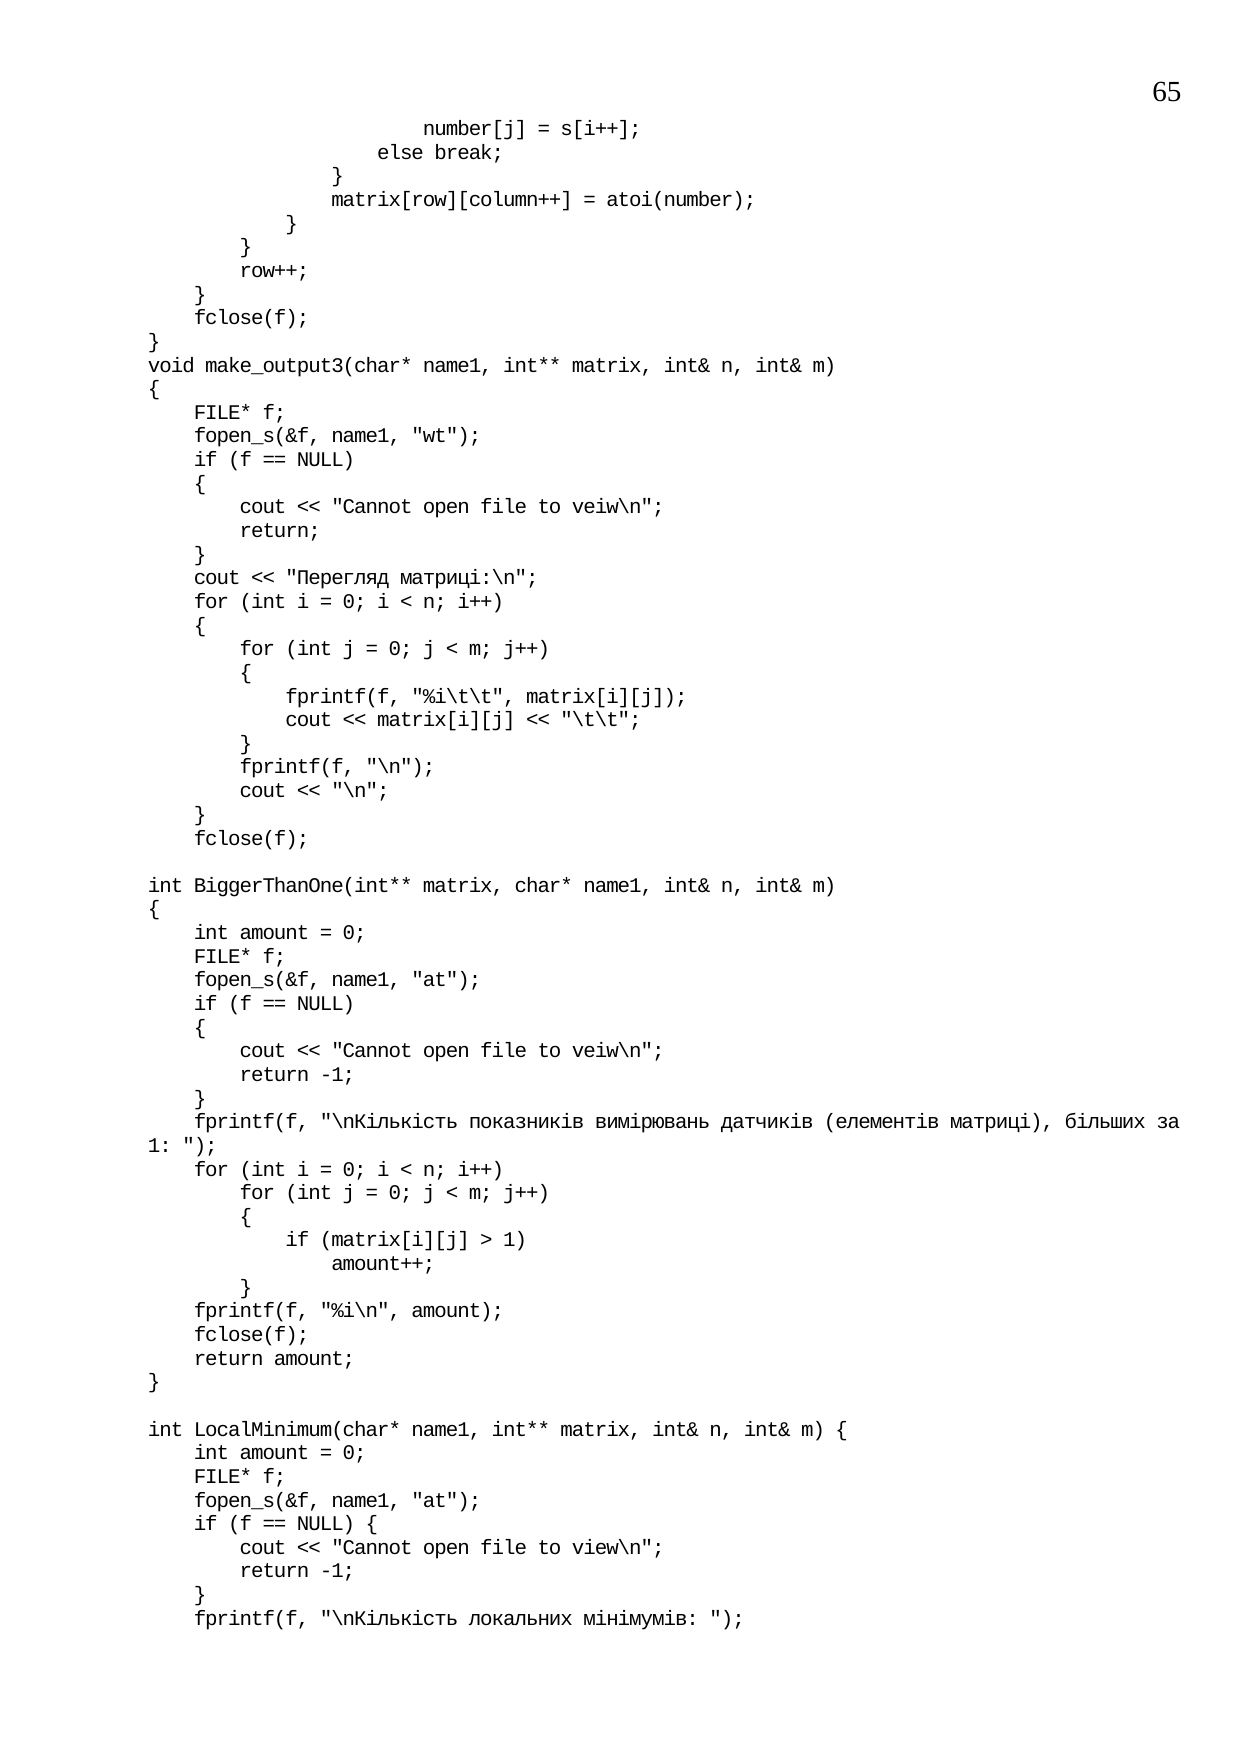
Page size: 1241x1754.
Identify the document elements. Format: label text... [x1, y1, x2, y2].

title matrix[row][column++] = atoi(number); [148, 189, 1181, 213]
title cout << "Cannot open file to veiw\n"; [148, 496, 1181, 520]
title if (f == NULL) [148, 449, 1181, 473]
title } [148, 331, 1181, 354]
title fopen_s(&f, name1, "at"); [148, 1489, 1181, 1513]
title fprintf(f, "%i\t\t", matrix[i][j]); [148, 686, 1181, 709]
title int LocalMinimum(char* name1, int** matrix, int& n, int& m) { [148, 1419, 1181, 1442]
title return; [148, 520, 1181, 544]
title cout << "\n"; [148, 780, 1181, 804]
title } [148, 236, 1181, 260]
title int amount = 0; [148, 1442, 1181, 1466]
title FILE* f; [148, 402, 1181, 426]
title FILE* f; [148, 946, 1181, 969]
title if (f == NULL) { [148, 1513, 1181, 1537]
title for (int i = 0; i < n; i++) [148, 591, 1181, 615]
title void make_output3(char* name1, int** matrix, int& n, int& m) [148, 354, 1181, 378]
title cout << "Перегляд матриці:\n"; [148, 567, 1181, 591]
title { [148, 1017, 1181, 1040]
title { [148, 662, 1181, 686]
title fclose(f); [148, 307, 1181, 331]
title else break; [148, 142, 1181, 165]
title } [148, 1088, 1181, 1111]
title int BiggerThanOne(int** matrix, char* name1, int& n, int& m) [148, 875, 1181, 898]
title cout << matrix[i][j] << "\t\t"; [148, 709, 1181, 733]
title if (f == NULL) [148, 993, 1181, 1017]
title } [148, 1371, 1181, 1395]
title } [148, 1584, 1181, 1608]
title fclose(f); [148, 1324, 1181, 1348]
title fprintf(f, "\n"); [148, 757, 1181, 780]
title row++; [148, 260, 1181, 284]
title } [148, 165, 1181, 189]
title return -1; [148, 1064, 1181, 1088]
title { [148, 898, 1181, 922]
title { [148, 378, 1181, 402]
title for (int i = 0; i < n; i++) [148, 1158, 1181, 1182]
title } [148, 284, 1181, 307]
title cout << "Cannot open file to view\n"; [148, 1537, 1181, 1561]
title fprintf(f, "\nКількість показників вимірювань датчиків (елементів матриці), більших за 1: "); [148, 1111, 1181, 1158]
title { [148, 473, 1181, 496]
title { [148, 615, 1181, 638]
title fprintf(f, "%i\n", amount); [148, 1300, 1181, 1324]
title return amount; [148, 1348, 1181, 1371]
title { [148, 1206, 1181, 1229]
title fclose(f); [148, 827, 1181, 851]
title } [148, 733, 1181, 757]
title FILE* f; [148, 1466, 1181, 1489]
title int amount = 0; [148, 922, 1181, 946]
title } [148, 804, 1181, 827]
title fprintf(f, "\nКількість локальних мінімумів: "); [148, 1608, 1181, 1631]
title fopen_s(&f, name1, "at"); [148, 969, 1181, 993]
title amount++; [148, 1253, 1181, 1277]
title } [148, 544, 1181, 567]
title if (matrix[i][j] > 1) [148, 1229, 1181, 1253]
title for (int j = 0; j < m; j++) [148, 1182, 1181, 1206]
title } [148, 1277, 1181, 1300]
title fopen_s(&f, name1, "wt"); [148, 426, 1181, 449]
title number[j] = s[i++]; [148, 118, 1181, 142]
title cout << "Cannot open file to veiw\n"; [148, 1040, 1181, 1064]
title for (int j = 0; j < m; j++) [148, 638, 1181, 662]
title } [148, 213, 1181, 236]
title return -1; [148, 1561, 1181, 1584]
